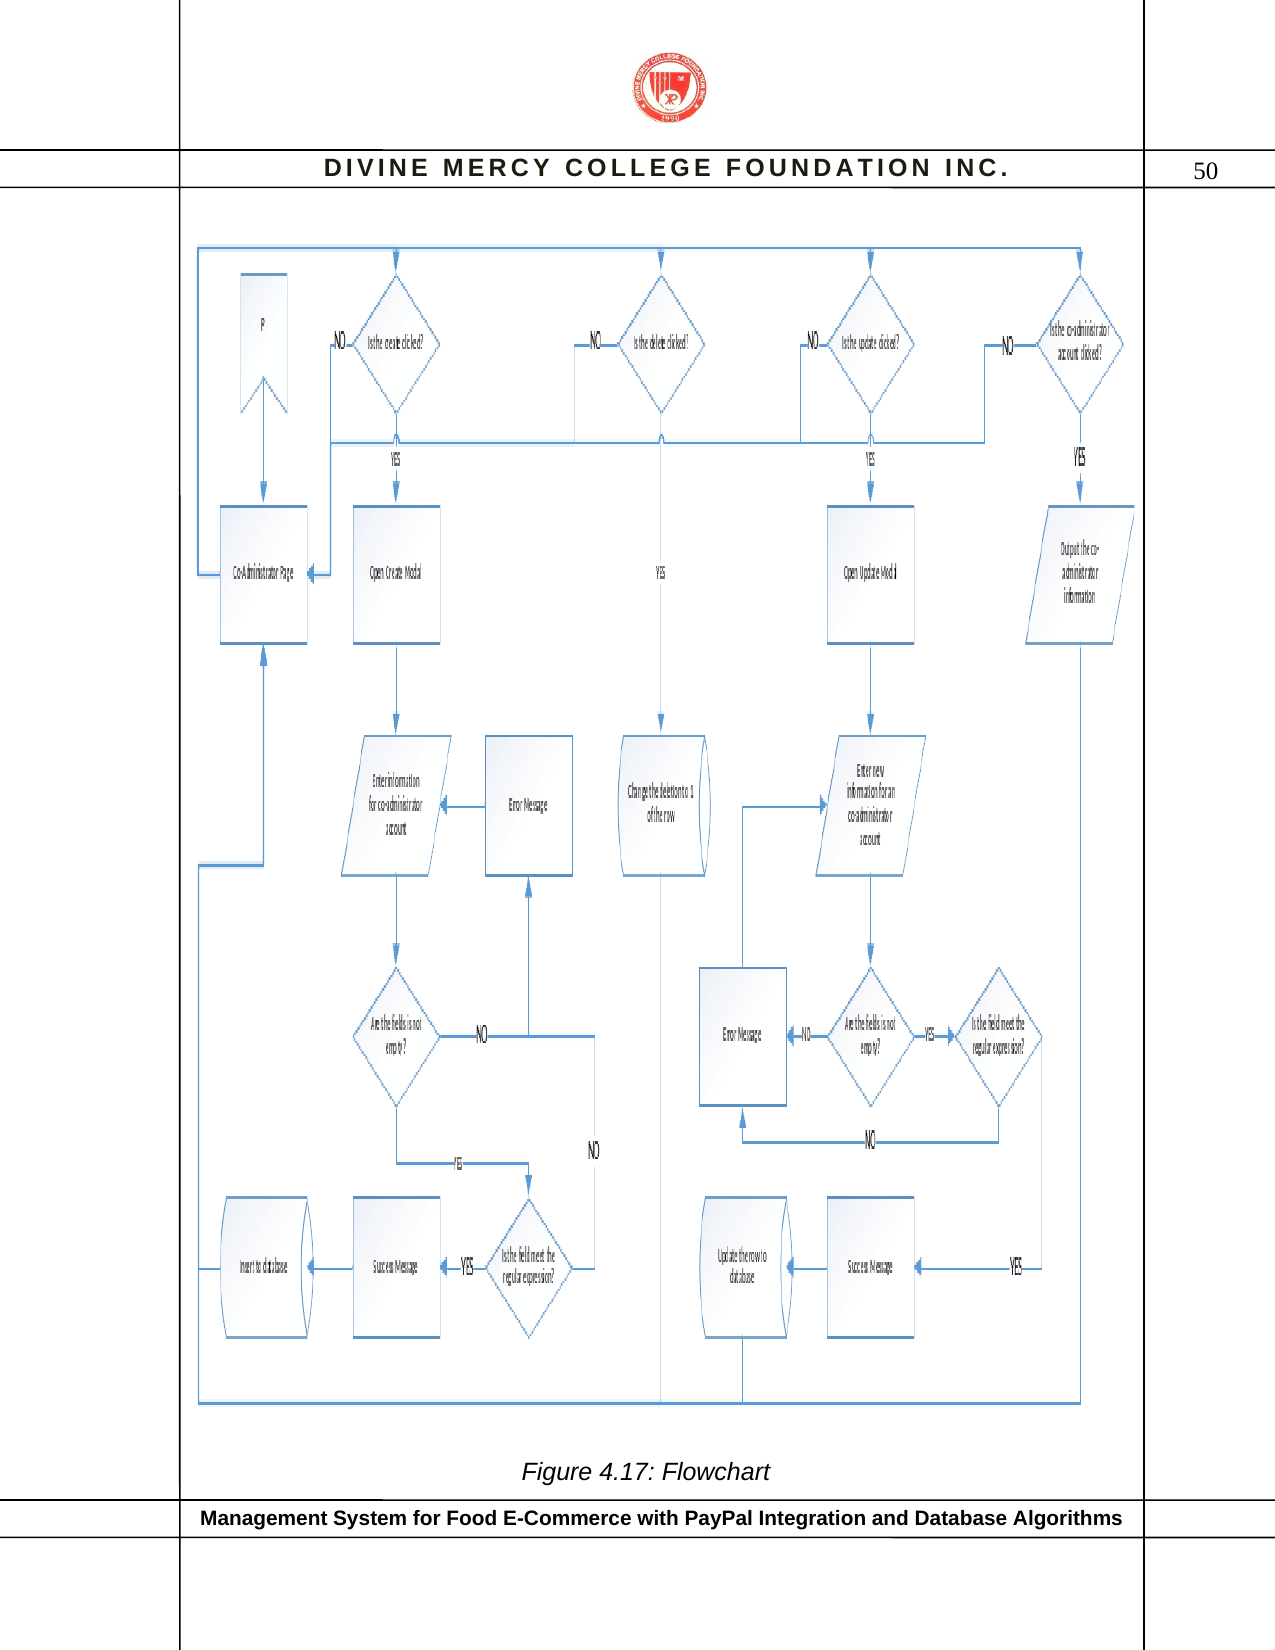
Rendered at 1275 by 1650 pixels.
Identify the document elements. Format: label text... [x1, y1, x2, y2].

picture [632, 52, 709, 123]
text Figure 4.17: Flowchart [187, 1457, 1106, 1486]
